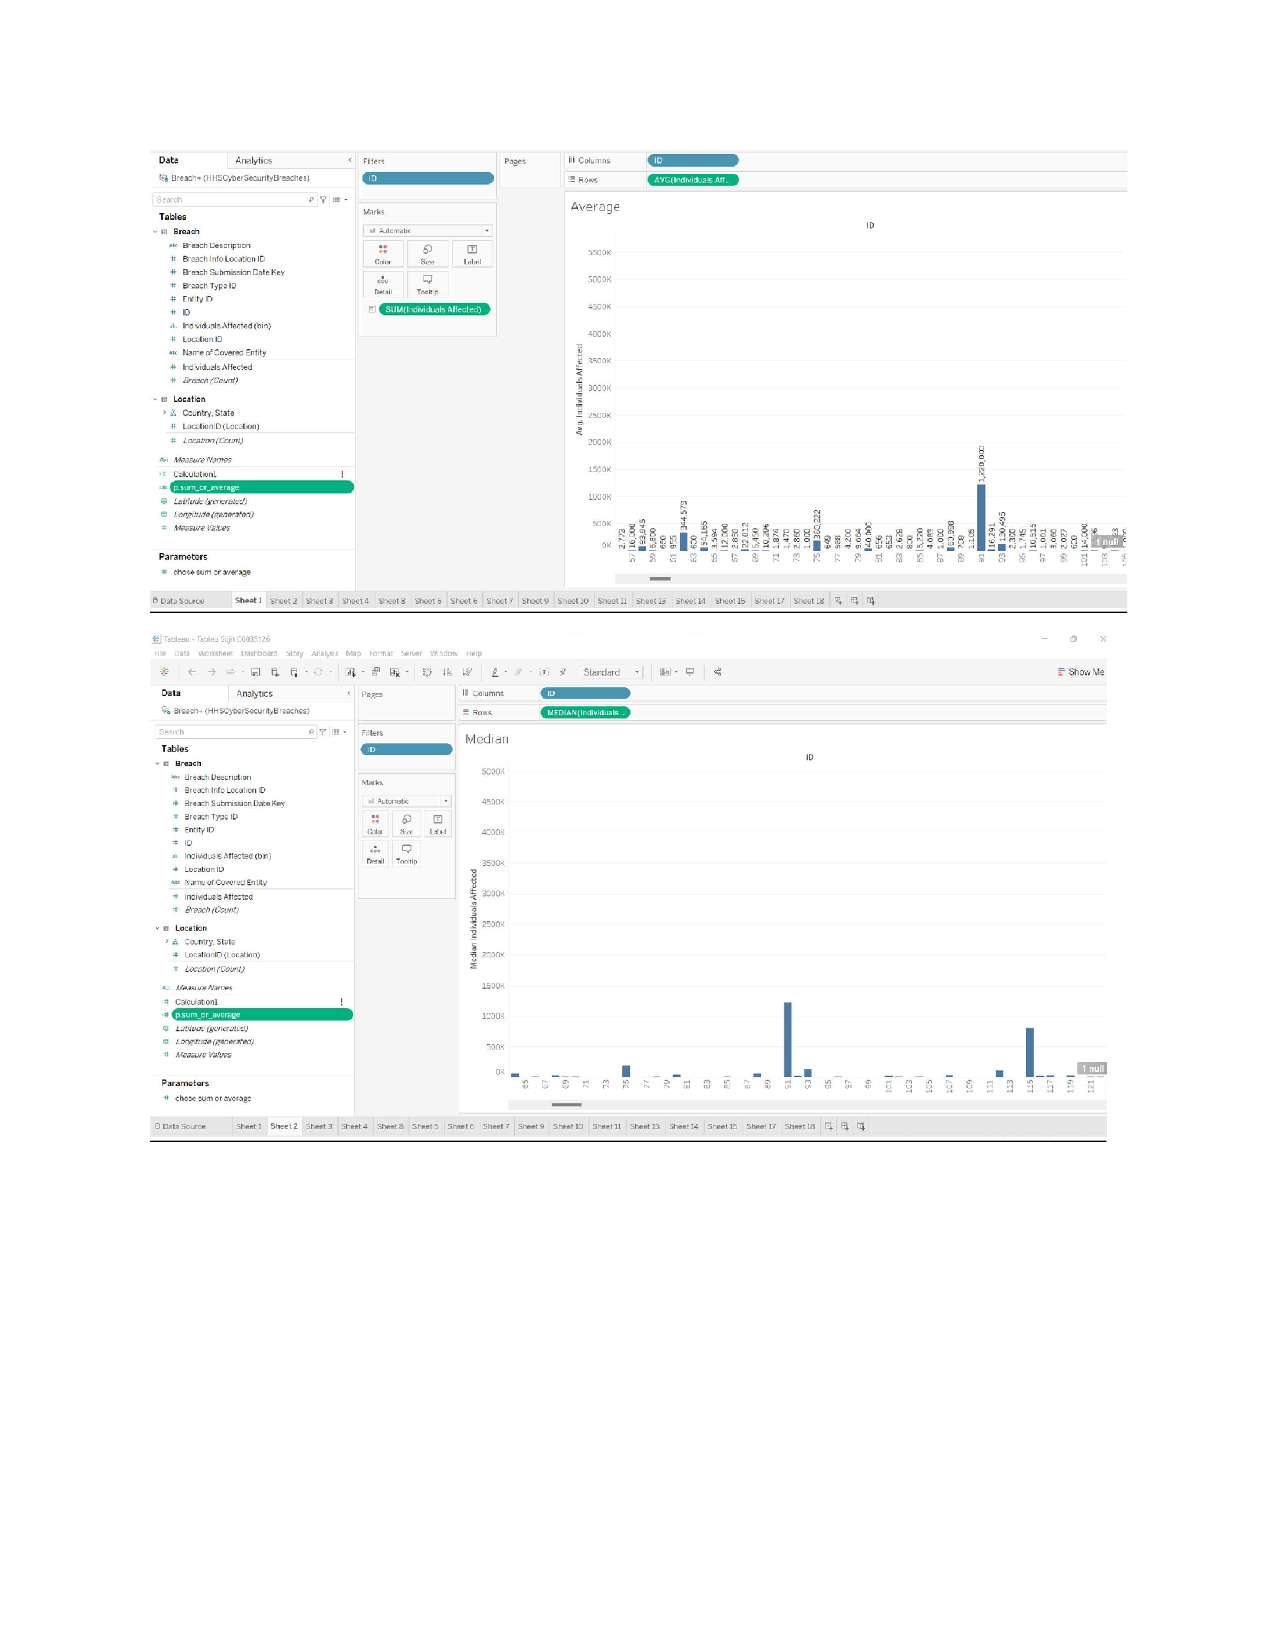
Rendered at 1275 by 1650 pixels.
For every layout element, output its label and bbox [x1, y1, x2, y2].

picture [149, 150, 1128, 613]
picture [149, 633, 1107, 1142]
